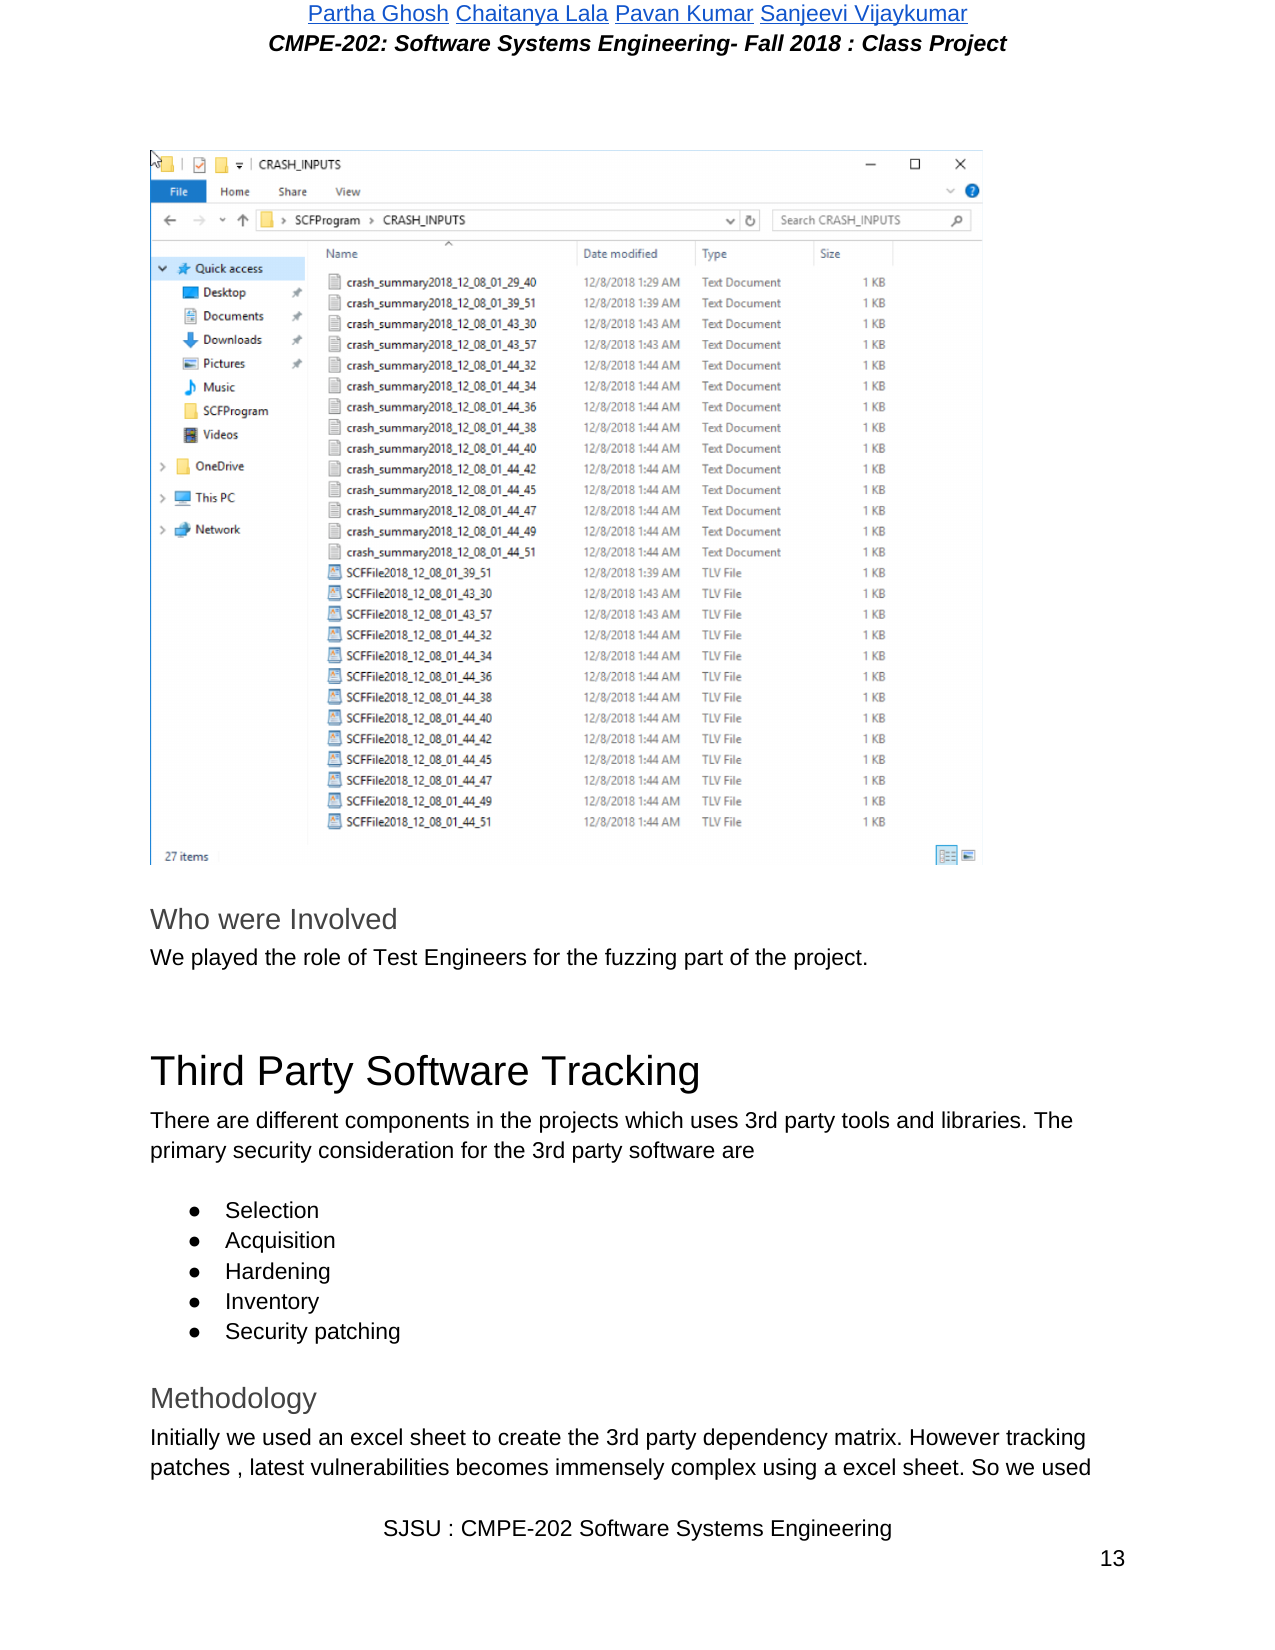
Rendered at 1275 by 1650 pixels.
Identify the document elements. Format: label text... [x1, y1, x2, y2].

list Acquisition [187, 1227, 1125, 1254]
text There are different components in the projects which uses 3rd party tools and libraries. The primary security consideration for the 3rd party software are [150, 1107, 1125, 1163]
list Inventory [187, 1288, 1125, 1314]
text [150, 1423, 1125, 1480]
text We played the role of Test Engineers for the fuzzing part of the project. [150, 944, 1125, 970]
subtitle Methodology [150, 1382, 1125, 1415]
list Security patching [187, 1318, 1125, 1344]
subtitle Who were Involved [150, 902, 1125, 936]
subtitle Third Party Software Tracking [150, 1046, 1125, 1094]
list Hardening [187, 1258, 1125, 1284]
picture [150, 150, 983, 865]
list Selection [187, 1197, 1125, 1223]
